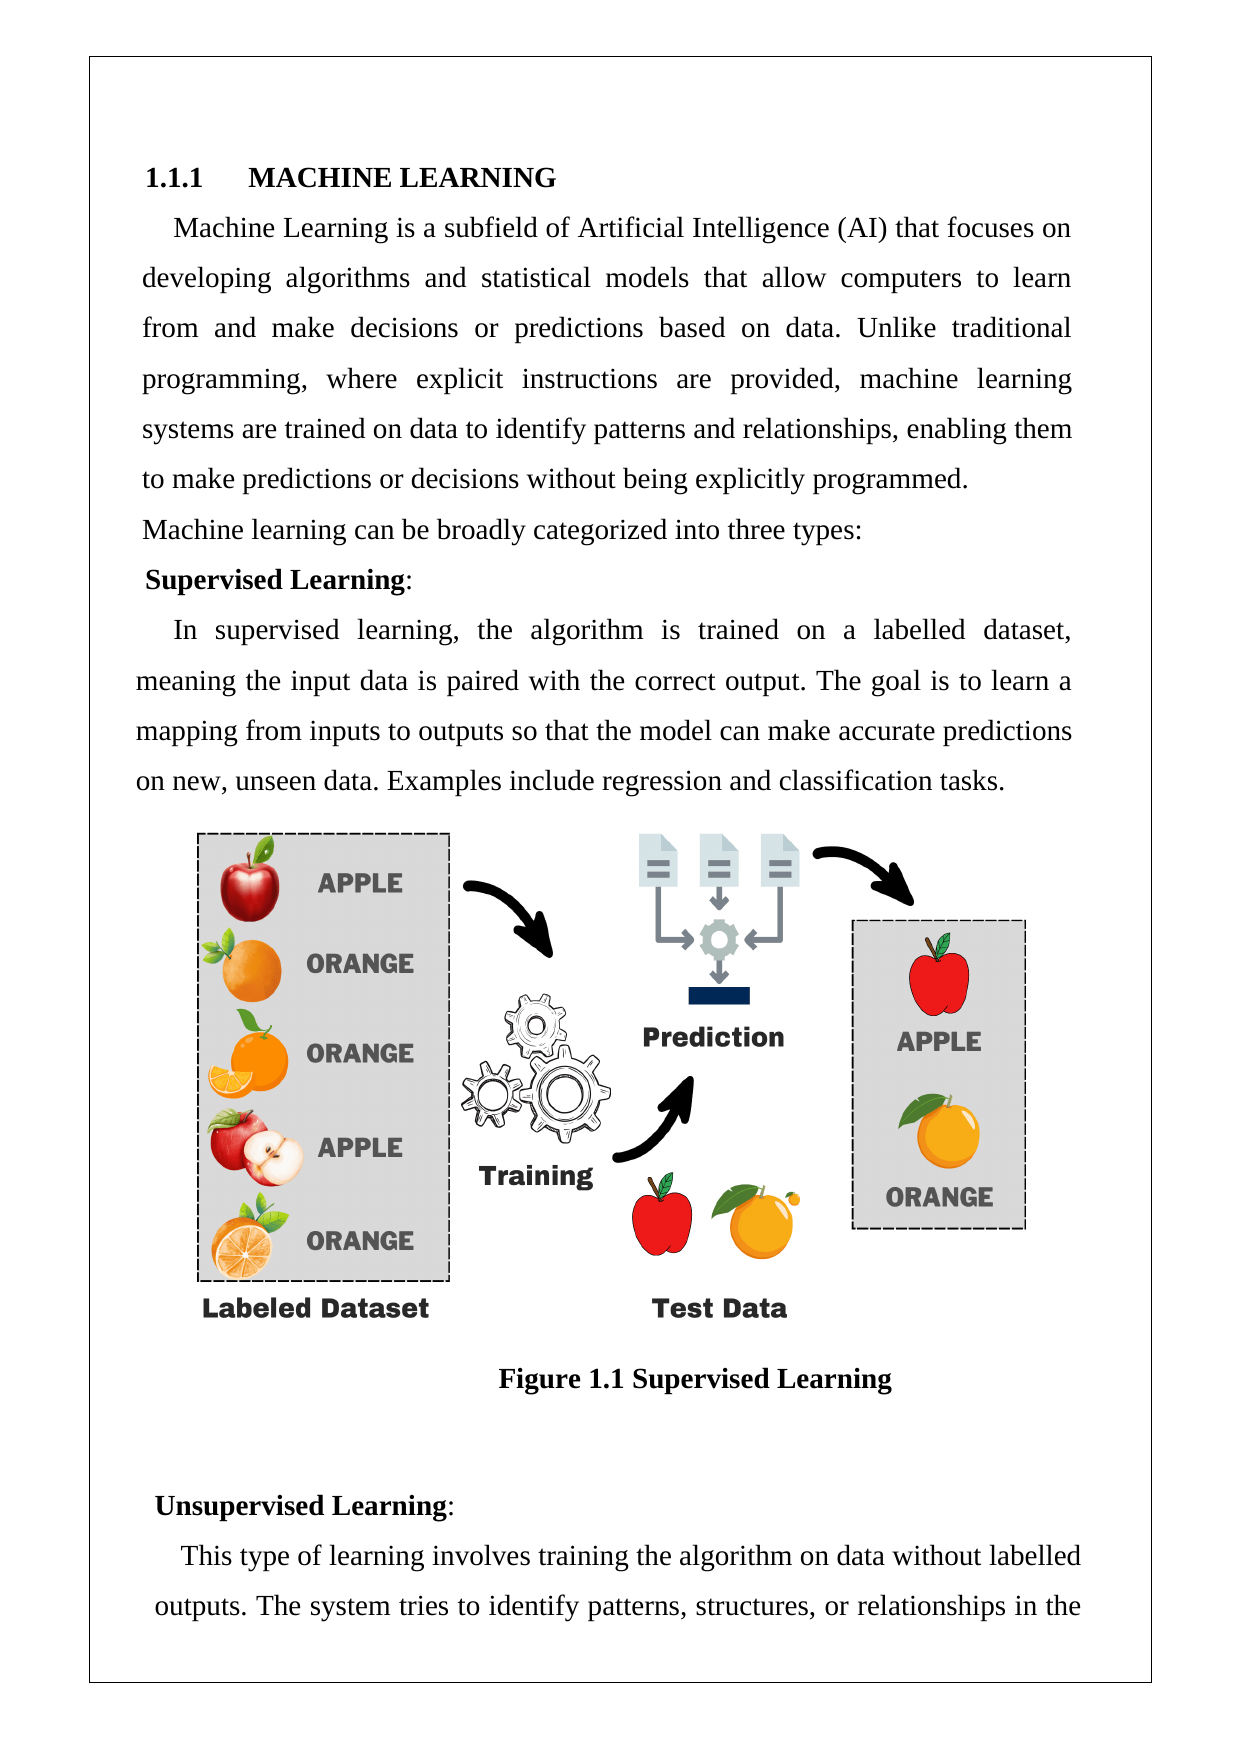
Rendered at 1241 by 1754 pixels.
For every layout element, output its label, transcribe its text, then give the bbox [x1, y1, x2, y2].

list Machine Learning is a subfield of Artificial Intelligence (AI) that focuses on developing algorithms and statistical models that allow computers to learn from and make decisions or predictions based on data. Unlike traditional programming, where explicit instructions are provided, machine learning systems are trained on data to identify patterns and relationships, enabling them to make predictions or decisions without being explicitly programmed. [142, 210, 1073, 495]
text Unsupervised Learning: [154, 1488, 1082, 1521]
picture [176, 815, 1060, 1345]
list MACHINE LEARNING [145, 160, 1073, 193]
list Supervised Learning: [136, 562, 1073, 596]
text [136, 1538, 1082, 1622]
list In supervised learning, the algorithm is trained on a labelled dataset, meaning the input data is paired with the correct output. The goal is to learn a mapping from inputs to outputs so that the model can make accurate predictions on new, unseen data. Examples include regression and classification tasks. [136, 612, 1073, 797]
list Machine learning can be broadly categorized into three types: [142, 512, 1073, 545]
